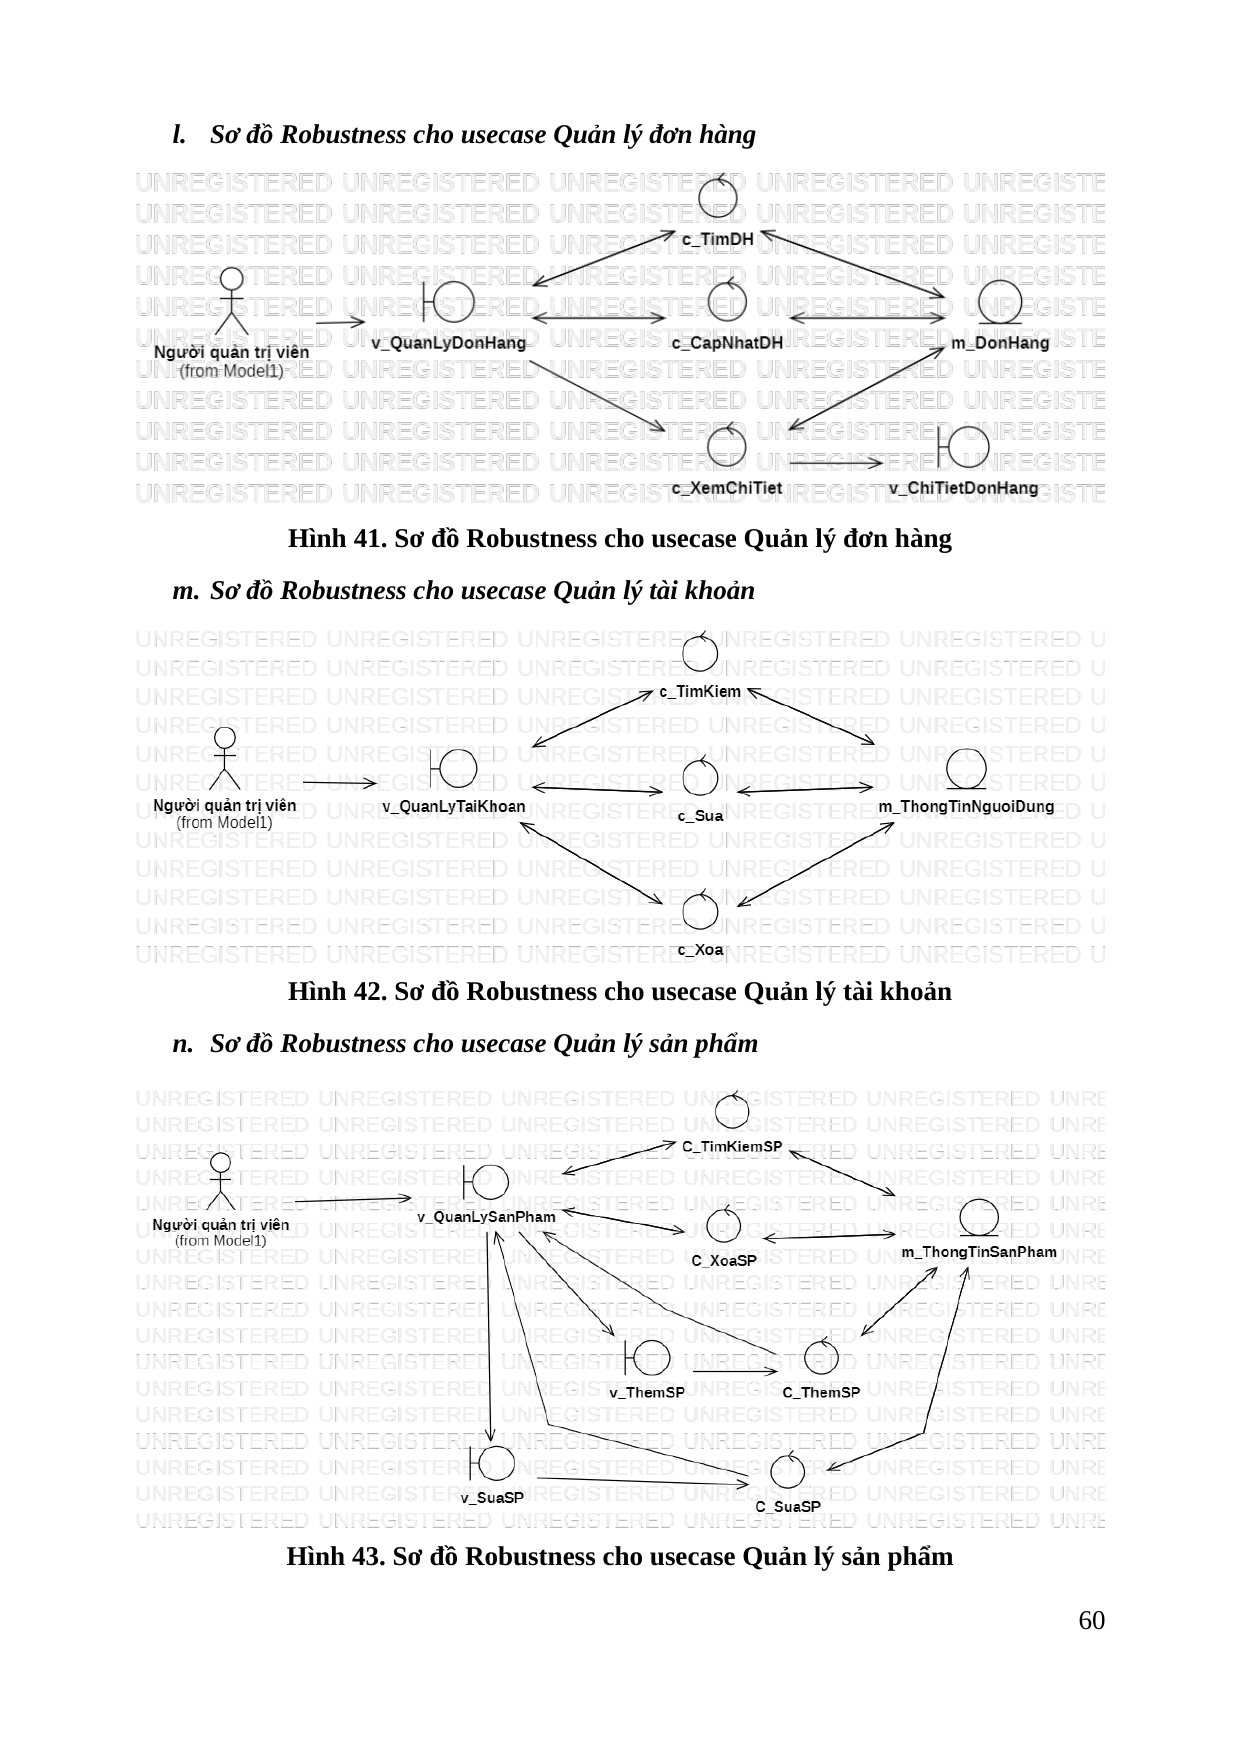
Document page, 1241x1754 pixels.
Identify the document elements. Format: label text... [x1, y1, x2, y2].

picture [135, 627, 1105, 966]
picture [135, 1080, 1106, 1532]
picture [135, 171, 1106, 513]
subtitle Sơ đồ Robustness cho usecase Quản lý đơn hàng [172, 119, 1105, 150]
text Hình 41. Sơ đồ Robustness cho usecase Quản lý đơn hàng [135, 522, 1105, 553]
subtitle Sơ đồ Robustness cho usecase Quản lý sản phẩm [172, 1027, 1105, 1058]
text Hình 43. Sơ đồ Robustness cho usecase Quản lý sản phẩm [135, 1540, 1105, 1572]
text Hình 42. Sơ đồ Robustness cho usecase Quản lý tài khoản [135, 975, 1105, 1006]
subtitle Sơ đồ Robustness cho usecase Quản lý tài khoản [172, 574, 1105, 605]
